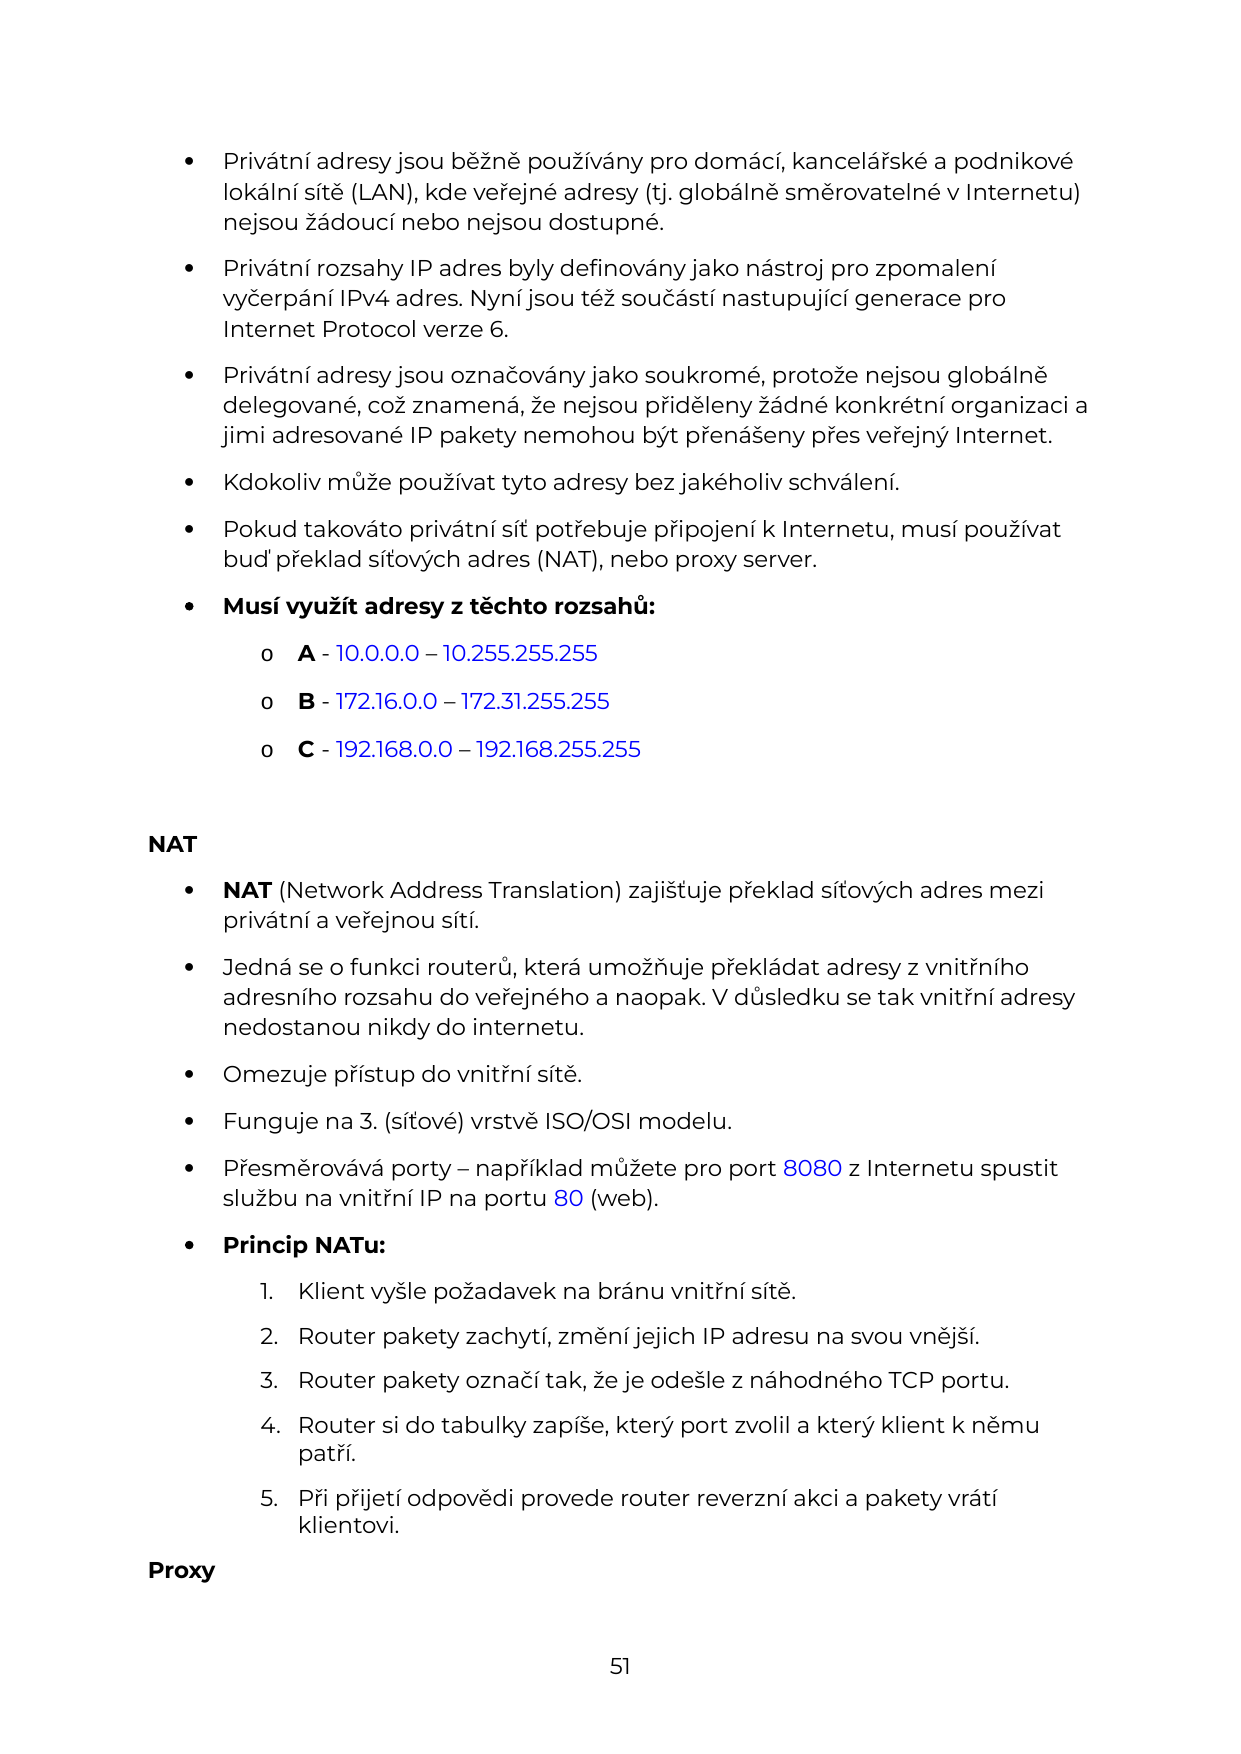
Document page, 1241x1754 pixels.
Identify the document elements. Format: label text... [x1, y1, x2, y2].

list Klient vyšle požadavek na bránu vnitřní sítě. [260, 1278, 1093, 1306]
list Router si do tabulky zapíše, který port zvolil a který klient k němu patří. [260, 1411, 1093, 1467]
list Přesměrovává porty – například můžete pro port 8080 z Internetu spustit službu na vnitřní IP na portu 80 (web). [185, 1154, 1093, 1212]
list Router pakety označí tak, že je odešle z náhodného TCP portu. [260, 1367, 1093, 1395]
list Privátní rozsahy IP adres byly definovány jako nástroj pro zpomalení vyčerpání IPv4 adres. Nyní jsou též součástí nastupující generace pro Internet Protocol verze 6. [185, 254, 1093, 343]
list A - 10.0.0.0 – 10.255.255.255 [260, 639, 1093, 668]
list Jedná se o funkci routerů, která umožňuje překládat adresy z vnitřního adresního rozsahu do veřejného a naopak. V důsledku se tak vnitřní adresy nedostanou nikdy do internetu. [185, 953, 1093, 1042]
list Omezuje přístup do vnitřní sítě. [185, 1060, 1093, 1088]
list NAT (Network Address Translation) zajišťuje překlad síťových adres mezi privátní a veřejnou sítí. [185, 877, 1093, 934]
list Privátní adresy jsou běžně používány pro domácí, kancelářské a podnikové lokální sítě (LAN), kde veřejné adresy (tj. globálně směrovatelné v Internetu) nejsou žádoucí nebo nejsou dostupné. [185, 148, 1093, 236]
list Router pakety zachytí, změní jejich IP adresu na svou vnější. [260, 1322, 1093, 1350]
list Musí využít adresy z těchto rozsahů: [185, 592, 1093, 620]
list Kdokoliv může používat tyto adresy bez jakéholiv schválení. [185, 468, 1093, 496]
list Princip NATu: [185, 1231, 1093, 1259]
text Proxy [148, 1556, 1093, 1584]
list Funguje na 3. (síťové) vrstvě ISO/OSI modelu. [185, 1107, 1093, 1135]
list Při přijetí odpovědi provede router reverzní akci a pakety vrátí klientovi. [260, 1484, 1093, 1540]
text NAT [148, 830, 1093, 858]
list C - 192.168.0.0 – 192.168.255.255 [260, 735, 1093, 764]
list Pokud takováto privátní síť potřebuje připojení k Internetu, musí používat buď překlad síťových adres (NAT), nebo proxy server. [185, 515, 1093, 573]
list B - 172.16.0.0 – 172.31.255.255 [260, 687, 1093, 716]
list Privátní adresy jsou označovány jako soukromé, protože nejsou globálně delegované, což znamená, že nejsou přiděleny žádné konkrétní organizaci a jimi adresované IP pakety nemohou být přenášeny přes veřejný Internet. [185, 362, 1093, 450]
